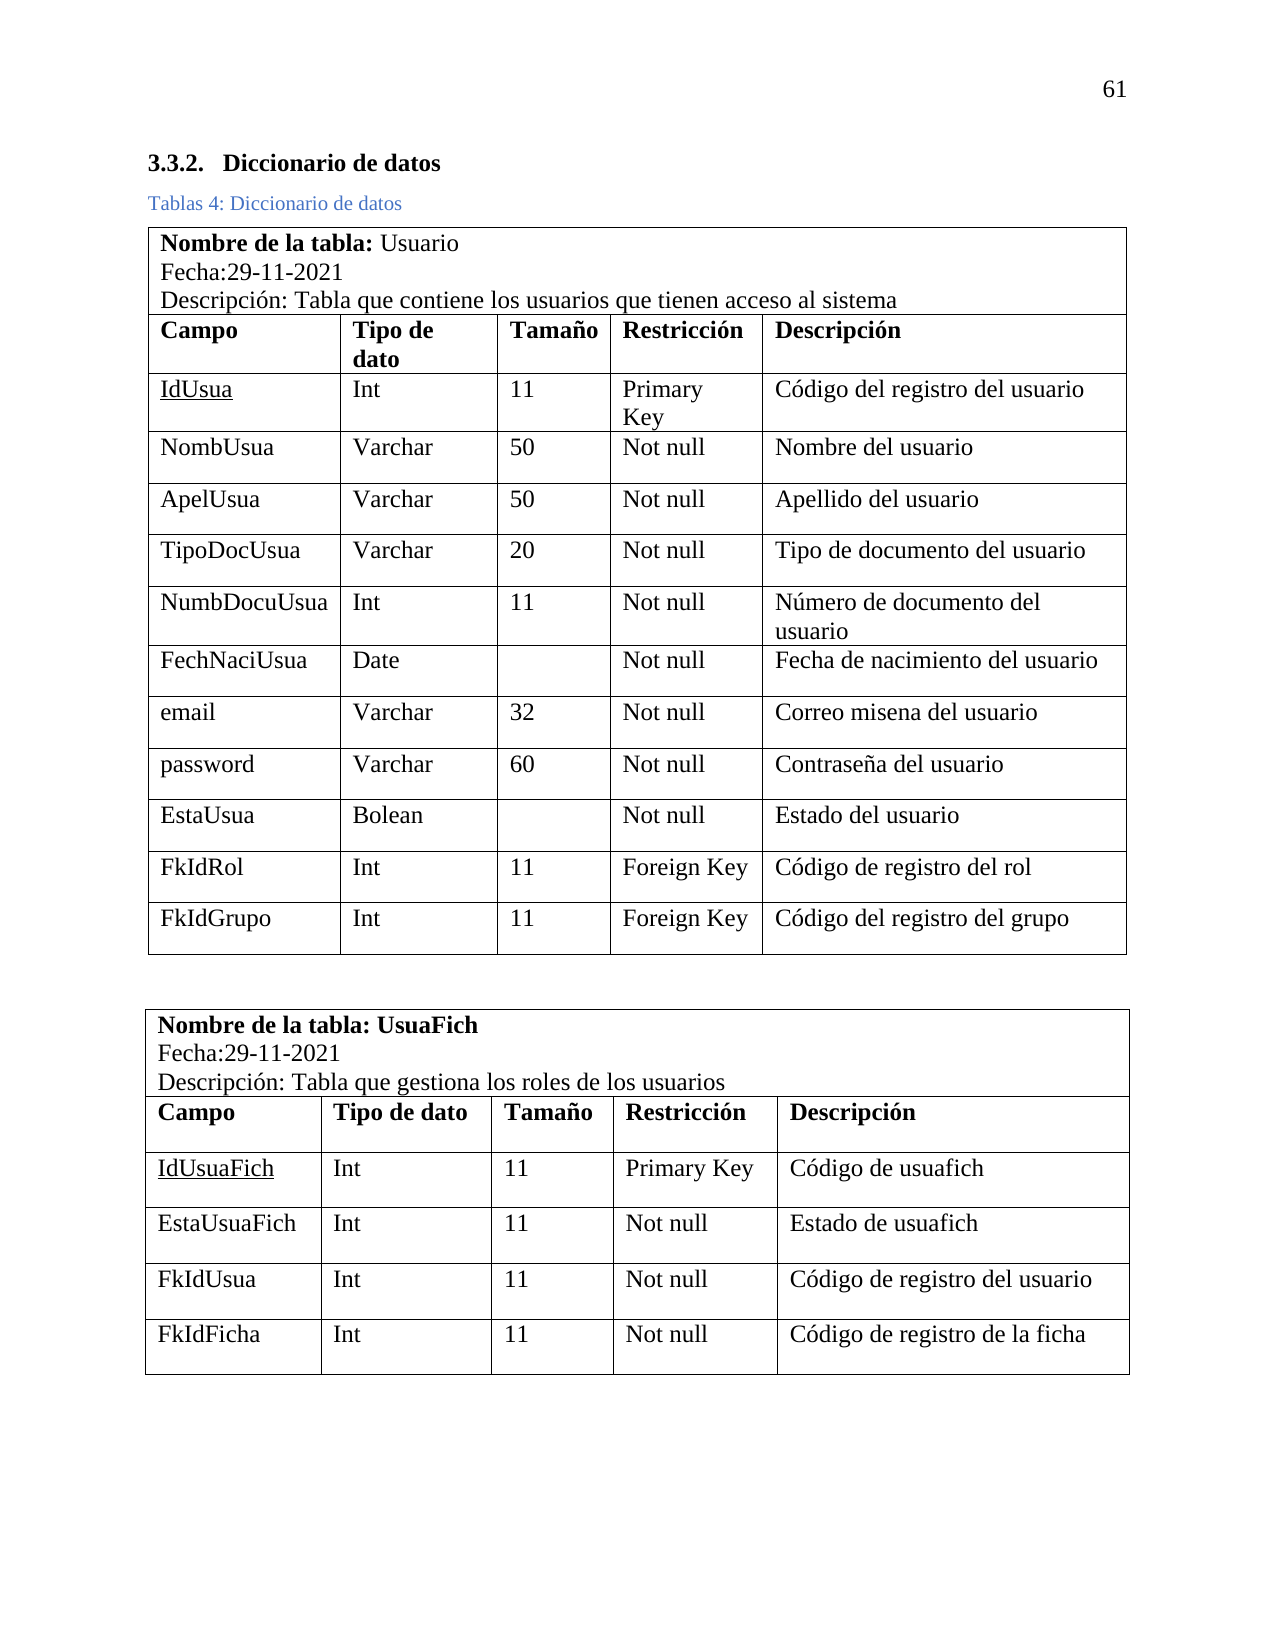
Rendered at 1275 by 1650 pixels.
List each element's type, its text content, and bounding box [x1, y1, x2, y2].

table_cell Int [322, 1264, 491, 1318]
table_cell Descripción [778, 1097, 1129, 1152]
table_cell Varchar [341, 432, 497, 483]
table_cell 50 [498, 484, 610, 534]
table_cell Not null [611, 800, 762, 851]
table_cell 20 [498, 535, 610, 586]
table_cell Código de usuafich [778, 1153, 1129, 1207]
table_cell Campo [149, 315, 340, 373]
table_cell 11 [498, 903, 610, 954]
table_cell IdUsuaFich [146, 1153, 321, 1207]
table_cell Not null [611, 749, 762, 799]
table_cell TipoDocUsua [149, 535, 340, 586]
table_cell Restricción [614, 1097, 777, 1152]
table_cell Estado de usuafich [778, 1208, 1129, 1263]
table_cell Int [341, 587, 497, 644]
table_cell 60 [498, 749, 610, 799]
table_cell Descripción [763, 315, 1126, 373]
table_cell Primary Key [611, 374, 762, 431]
table_cell Correo misena del usuario [763, 697, 1126, 748]
table_cell Primary Key [614, 1153, 777, 1207]
table_cell Contraseña del usuario [763, 749, 1126, 799]
text Tablas 4: Diccionario de datos [148, 191, 1127, 215]
table_cell Código de registro del rol [763, 852, 1126, 902]
table_cell [498, 800, 610, 851]
table_cell Int [322, 1320, 491, 1374]
table_cell Int [341, 903, 497, 954]
table_cell Restricción [611, 315, 762, 373]
table_cell Not null [614, 1208, 777, 1263]
table_cell Bolean [341, 800, 497, 851]
table_cell Foreign Key [611, 852, 762, 902]
table_cell Código de registro del usuario [778, 1264, 1129, 1318]
table_cell 11 [498, 852, 610, 902]
table_cell Varchar [341, 749, 497, 799]
table_cell email [149, 697, 340, 748]
table_cell Int [322, 1208, 491, 1263]
table_cell Int [322, 1153, 491, 1207]
table_cell ApelUsua [149, 484, 340, 534]
table_cell Varchar [341, 697, 497, 748]
table_cell Tamaño [492, 1097, 613, 1152]
table_cell NombUsua [149, 432, 340, 483]
table_cell EstaUsuaFich [146, 1208, 321, 1263]
table_cell Foreign Key [611, 903, 762, 954]
table_cell 11 [498, 374, 610, 431]
table_cell 11 [492, 1153, 613, 1207]
table_cell Número de documento del usuario [763, 587, 1126, 644]
table_cell FkIdUsua [146, 1264, 321, 1318]
table_cell IdUsua [149, 374, 340, 431]
table_cell Varchar [341, 484, 497, 534]
table_cell Tipo de documento del usuario [763, 535, 1126, 586]
table_cell Tipo de dato [322, 1097, 491, 1152]
table_cell [498, 646, 610, 696]
table_cell NumbDocuUsua [149, 587, 340, 644]
table_cell Not null [611, 697, 762, 748]
table_cell Int [341, 852, 497, 902]
table_cell Tipo de dato [341, 315, 497, 373]
table_cell FechNaciUsua [149, 646, 340, 696]
table_cell Date [341, 646, 497, 696]
table_header Nombre de la tabla: UsuaFich Fecha:29-11-2021 Descripción: Tabla que gestiona los roles de los usuarios [146, 1010, 1129, 1096]
table_cell Not null [611, 535, 762, 586]
table_header Nombre de la tabla: Usuario Fecha:29-11-2021 Descripción: Tabla que contiene los usuarios que tienen acceso al sistema [149, 228, 1126, 314]
table_cell Fecha de nacimiento del usuario [763, 646, 1126, 696]
table_cell 32 [498, 697, 610, 748]
table_cell Apellido del usuario [763, 484, 1126, 534]
table_cell FkIdFicha [146, 1320, 321, 1374]
table_cell 11 [492, 1208, 613, 1263]
table_cell 11 [498, 587, 610, 644]
table_cell 11 [492, 1264, 613, 1318]
table_cell 11 [492, 1320, 613, 1374]
table_cell password [149, 749, 340, 799]
table_cell Not null [614, 1264, 777, 1318]
table_cell Campo [146, 1097, 321, 1152]
table_cell Not null [611, 432, 762, 483]
table_cell Not null [614, 1320, 777, 1374]
table_cell Int [341, 374, 497, 431]
table_cell Código del registro del grupo [763, 903, 1126, 954]
table_cell EstaUsua [149, 800, 340, 851]
table_cell Código de registro de la ficha [778, 1320, 1129, 1374]
subtitle Diccionario de datos [148, 148, 1127, 176]
table_cell Código del registro del usuario [763, 374, 1126, 431]
table_cell FkIdRol [149, 852, 340, 902]
table_cell Not null [611, 587, 762, 644]
table_cell Not null [611, 484, 762, 534]
table_cell Tamaño [498, 315, 610, 373]
table_cell 50 [498, 432, 610, 483]
table_cell Varchar [341, 535, 497, 586]
table_cell Not null [611, 646, 762, 696]
table_cell Estado del usuario [763, 800, 1126, 851]
table_cell Nombre del usuario [763, 432, 1126, 483]
table_cell FkIdGrupo [149, 903, 340, 954]
